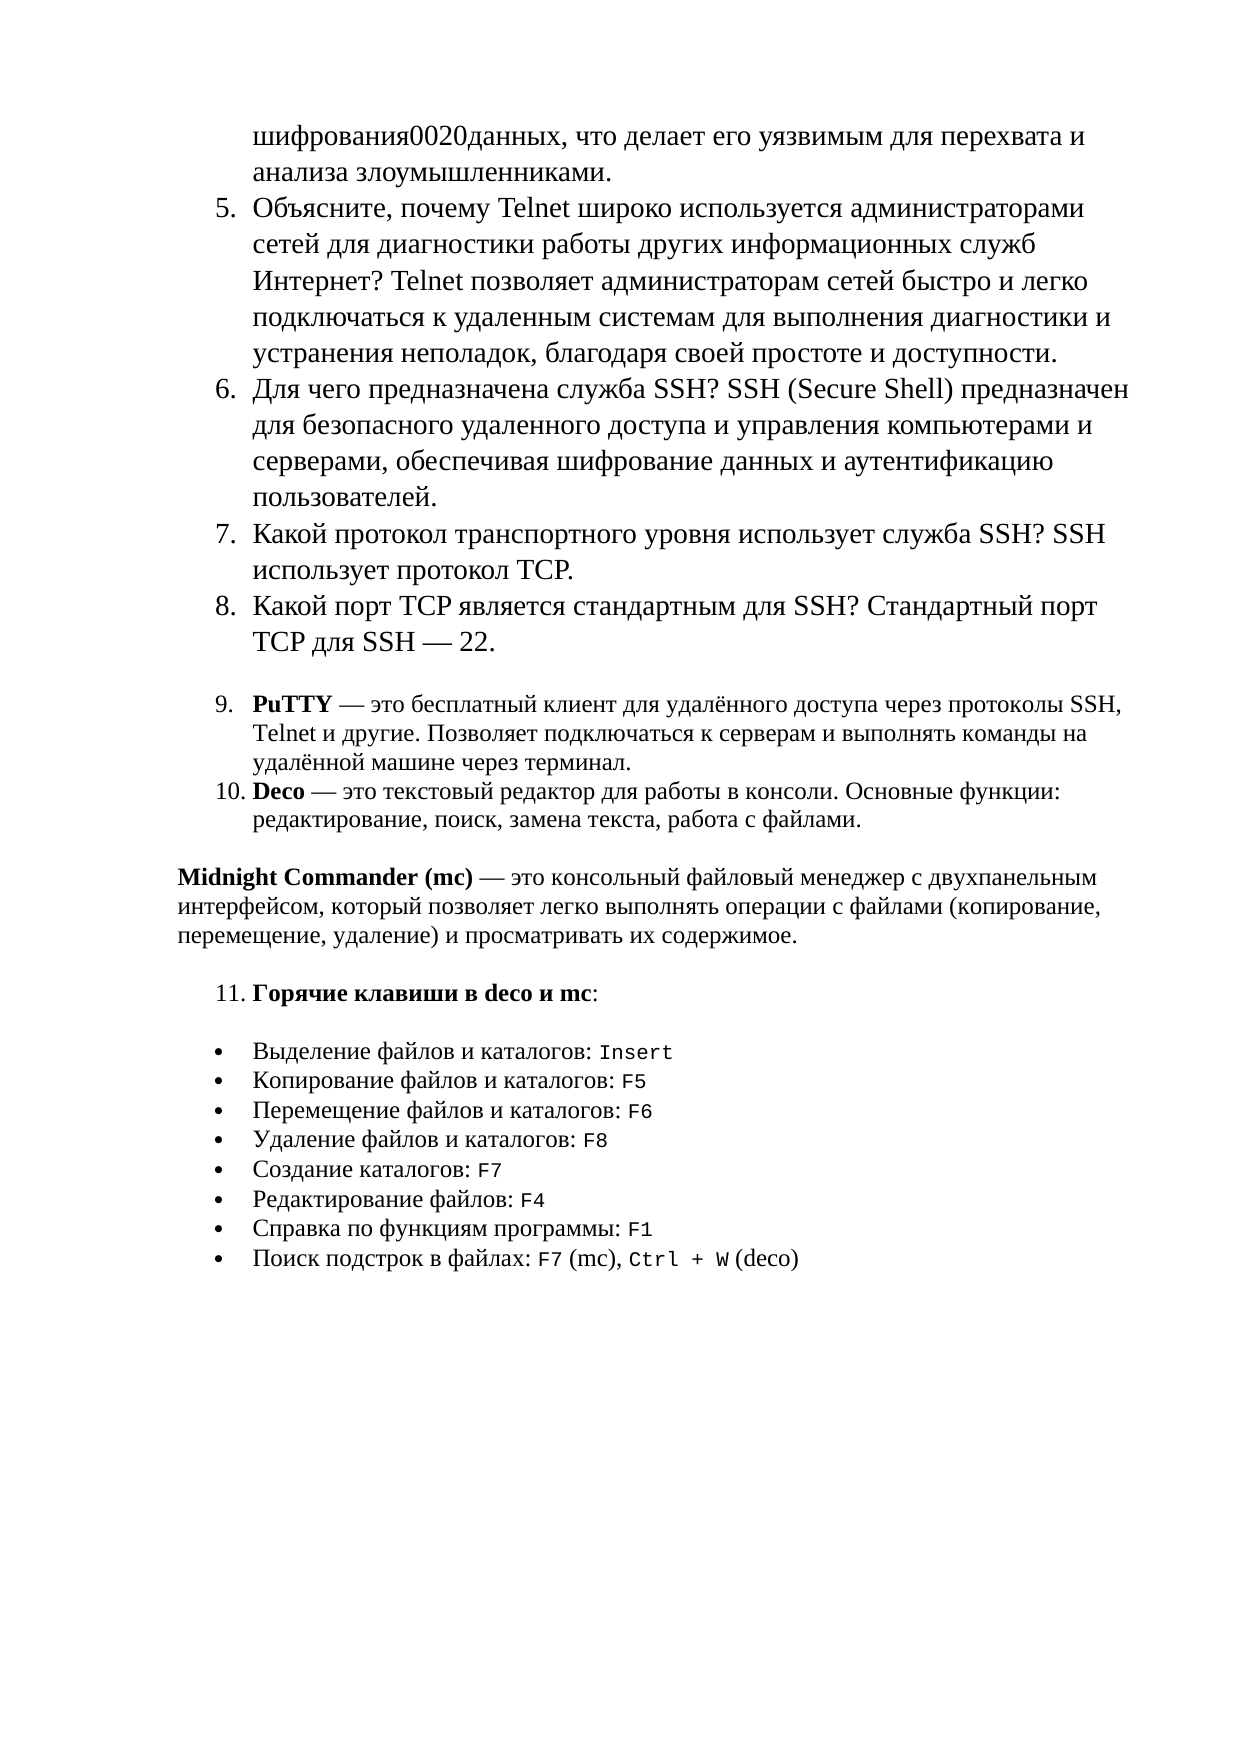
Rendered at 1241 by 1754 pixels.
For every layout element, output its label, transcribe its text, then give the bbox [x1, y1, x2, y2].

list Какой порт TCP является стандартным для SSH? Стандартный порт TCP для SSH — 22. [215, 588, 1152, 658]
list Создание каталогов: F7 [215, 1154, 1152, 1184]
list Удаление файлов и каталогов: F8 [215, 1124, 1152, 1154]
text Midnight Commander (mc) — это консольный файловый менеджер с двухпанельным интерфейсом, который позволяет легко выполнять операции с файлами (копирование, перемещение, удаление) и просматривать их содержимое. [177, 862, 1152, 949]
list Для чего предназначена служба SSH? SSH (Secure Shell) предназначен для безопасного удаленного доступа и управления компьютерами и серверами, обеспечивая шифрование данных и аутентификацию пользователей. [215, 371, 1152, 513]
list Поиск подстрок в файлах: F7 (mc), Ctrl + W (deco) [215, 1243, 1152, 1272]
list Объясните, почему Telnet широко используется администраторами сетей для диагностики работы других информационных служб Интернет? Telnet позволяет администраторам сетей быстро и легко подключаться к удаленным системам для выполнения диагностики и устранения неполадок, благодаря своей простоте и доступности. [215, 190, 1152, 368]
list Какой протокол транспортного уровня использует служба SSH? SSH использует протокол TCP. [215, 516, 1152, 585]
list Справка по функциям программы: F1 [215, 1213, 1152, 1243]
list Deco — это текстовый редактор для работы в консоли. Основные функции: редактирование, поиск, замена текста, работа с файлами. [215, 776, 1152, 833]
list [215, 118, 1152, 188]
list PuTTY — это бесплатный клиент для удалённого доступа через протоколы SSH, Telnet и другие. Позволяет подключаться к серверам и выполнять команды на удалённой машине через терминал. [215, 689, 1152, 776]
list Редактирование файлов: F4 [215, 1184, 1152, 1213]
list Горячие клавиши в deco и mc: [215, 978, 1152, 1007]
list Копирование файлов и каталогов: F5 [215, 1065, 1152, 1095]
list Выделение файлов и каталогов: Insert [215, 1036, 1152, 1065]
list Перемещение файлов и каталогов: F6 [215, 1095, 1152, 1124]
